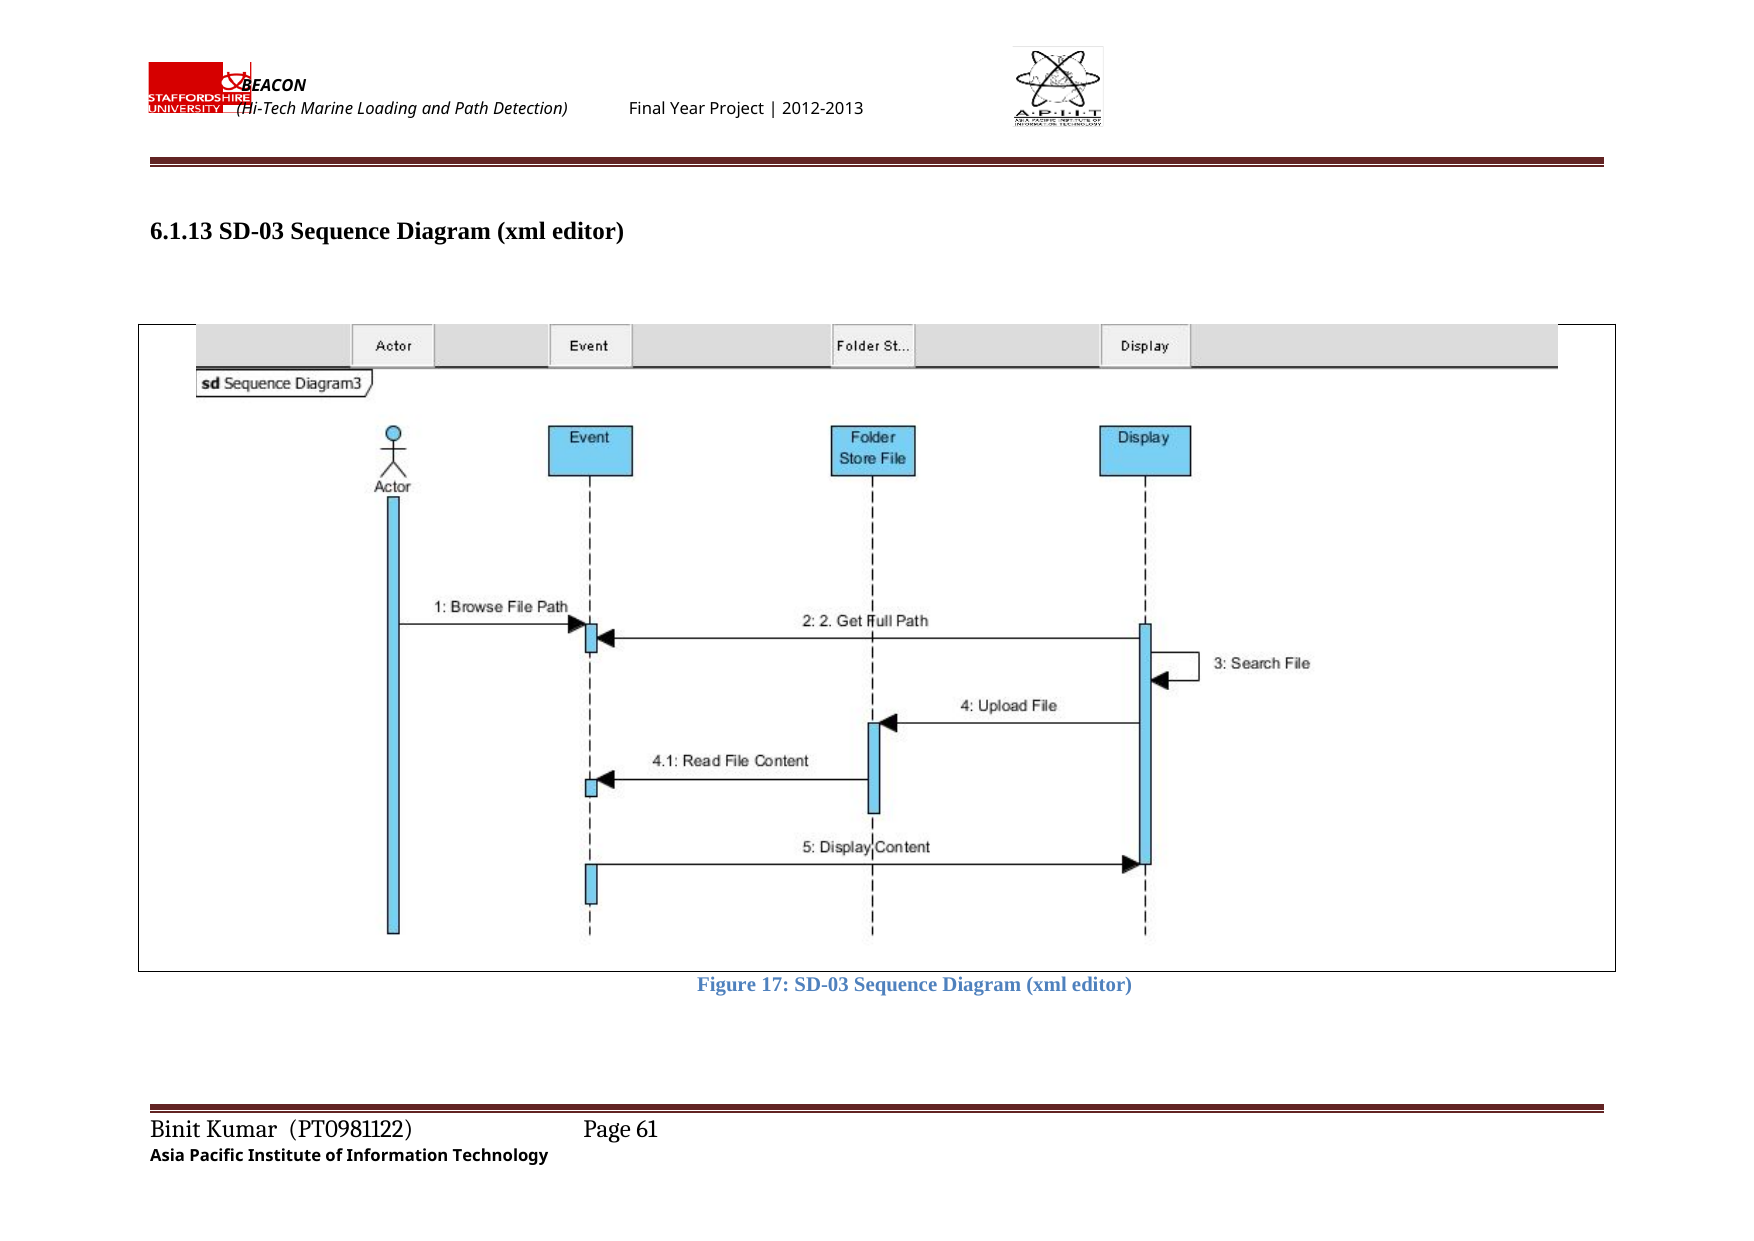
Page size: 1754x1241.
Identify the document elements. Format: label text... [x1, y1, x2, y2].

subtitle 6.1.13 SD-03 Sequence Diagram (xml editor) [150, 216, 1604, 245]
picture [196, 324, 1558, 967]
picture [148, 62, 252, 113]
table_header [139, 325, 1615, 971]
picture [1012, 46, 1104, 127]
